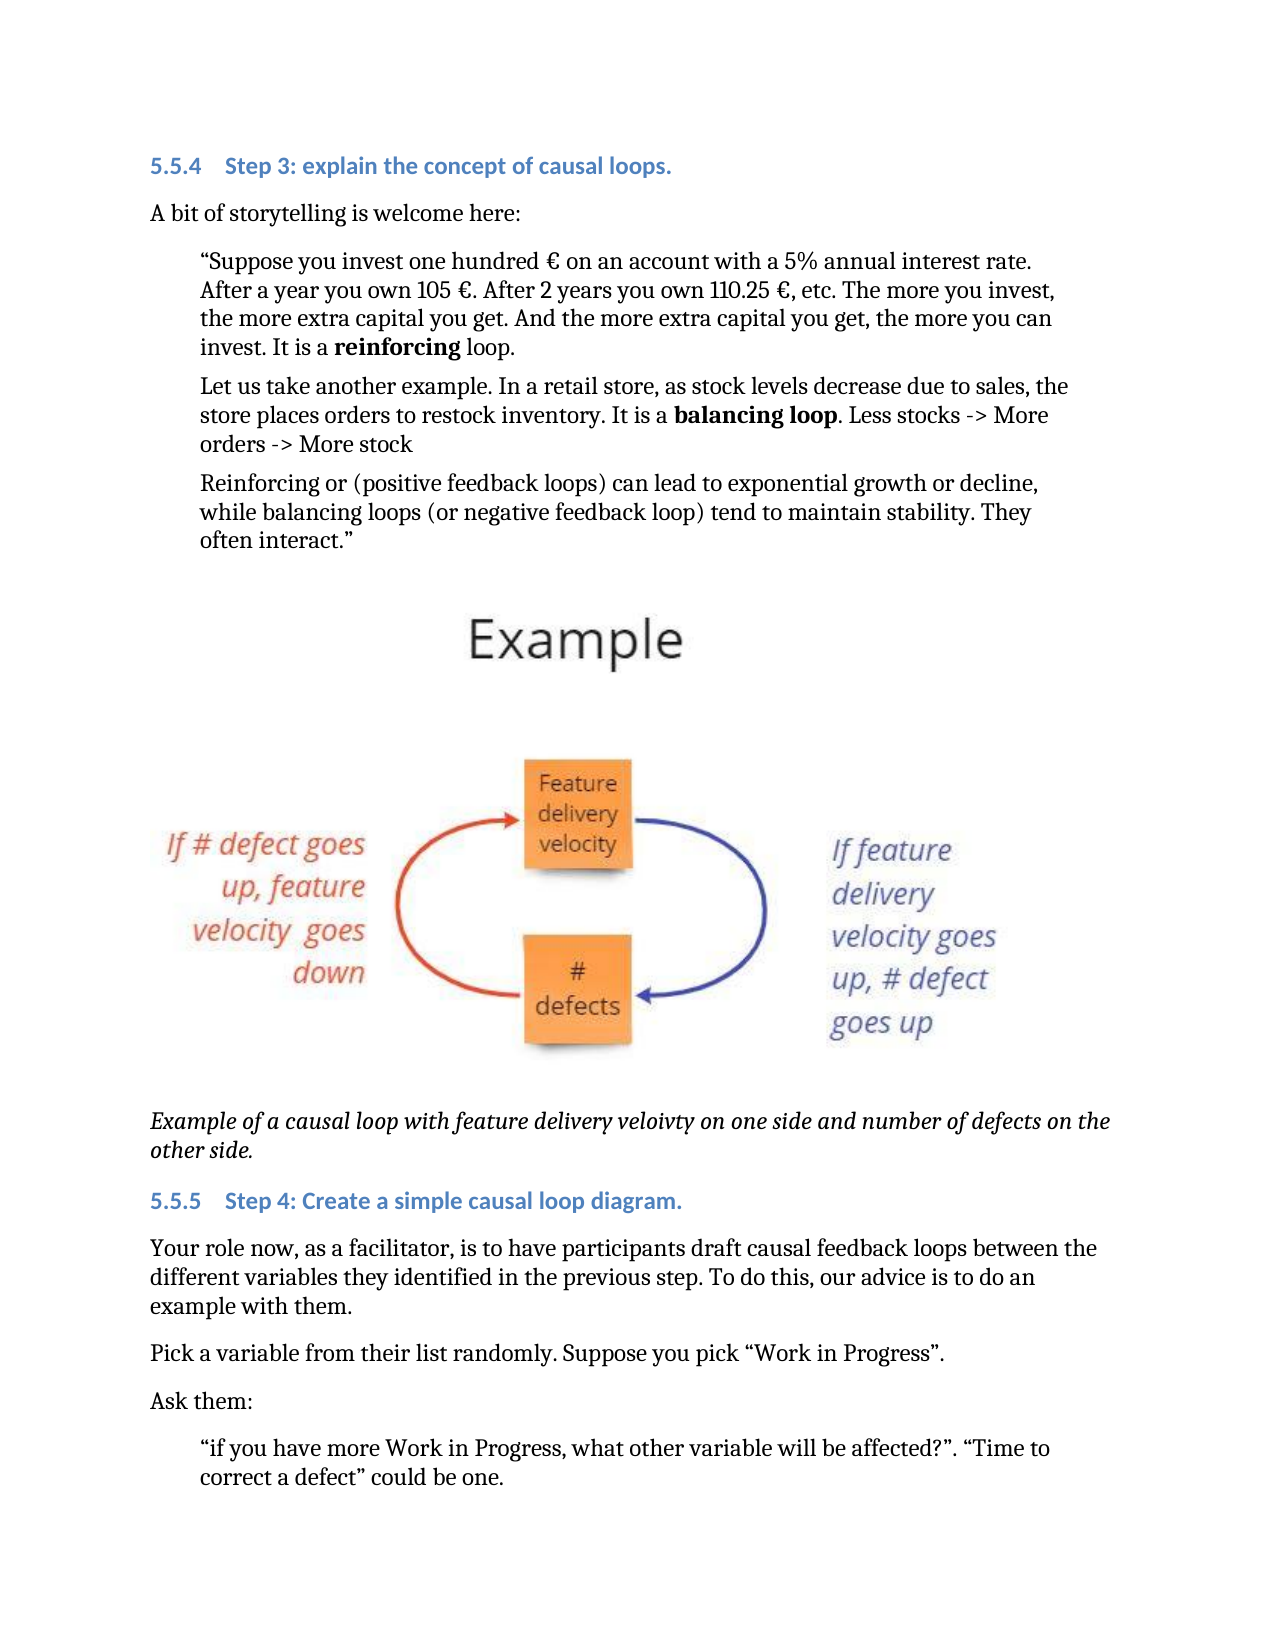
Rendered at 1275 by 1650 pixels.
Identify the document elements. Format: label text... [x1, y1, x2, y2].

text “Suppose you invest one hundred € on an account with a 5% annual interest rate. After a year you own 105 €. After 2 years you own 110.25 €, etc. The more you invest, the more extra capital you get. And the more extra capital you get, the more you can invest. It is a reinforcing loop. [200, 247, 1075, 362]
text “if you have more Work in Progress, what other variable will be affected?”. “Time to correct a defect” could be one. [200, 1434, 1075, 1492]
picture [150, 565, 1025, 1086]
text Let us take another example. In a retail store, as stock levels decrease due to sales, the store places orders to restock inventory. It is a balancing loop. Less stocks -> More orders -> More stock [200, 372, 1075, 458]
text Reinforcing or (positive feedback loops) can lead to exponential growth or decline, while balancing loops (or negative feedback loop) tend to maintain stability. They often interact.” [200, 469, 1075, 555]
text Your role now, as a facilitator, is to have participants draft causal feedback loops between the different variables they identified in the previous step. To do this, our advice is to do an example with them. [150, 1234, 1125, 1321]
text Example of a causal loop with feature delivery veloivty on one side and number of defects on the other side. [150, 1107, 1125, 1164]
text Pick a variable from their list randomly. Suppose you pick “Work in Progress”. [150, 1339, 1125, 1368]
subtitle 5.5.5 Step 4: Create a simple causal loop diagram. [150, 1185, 1125, 1216]
subtitle 5.5.4 Step 3: explain the concept of causal loops. [150, 150, 1125, 181]
text Ask them: [150, 1387, 1125, 1416]
text A bit of storytelling is welcome here: [150, 199, 1125, 228]
